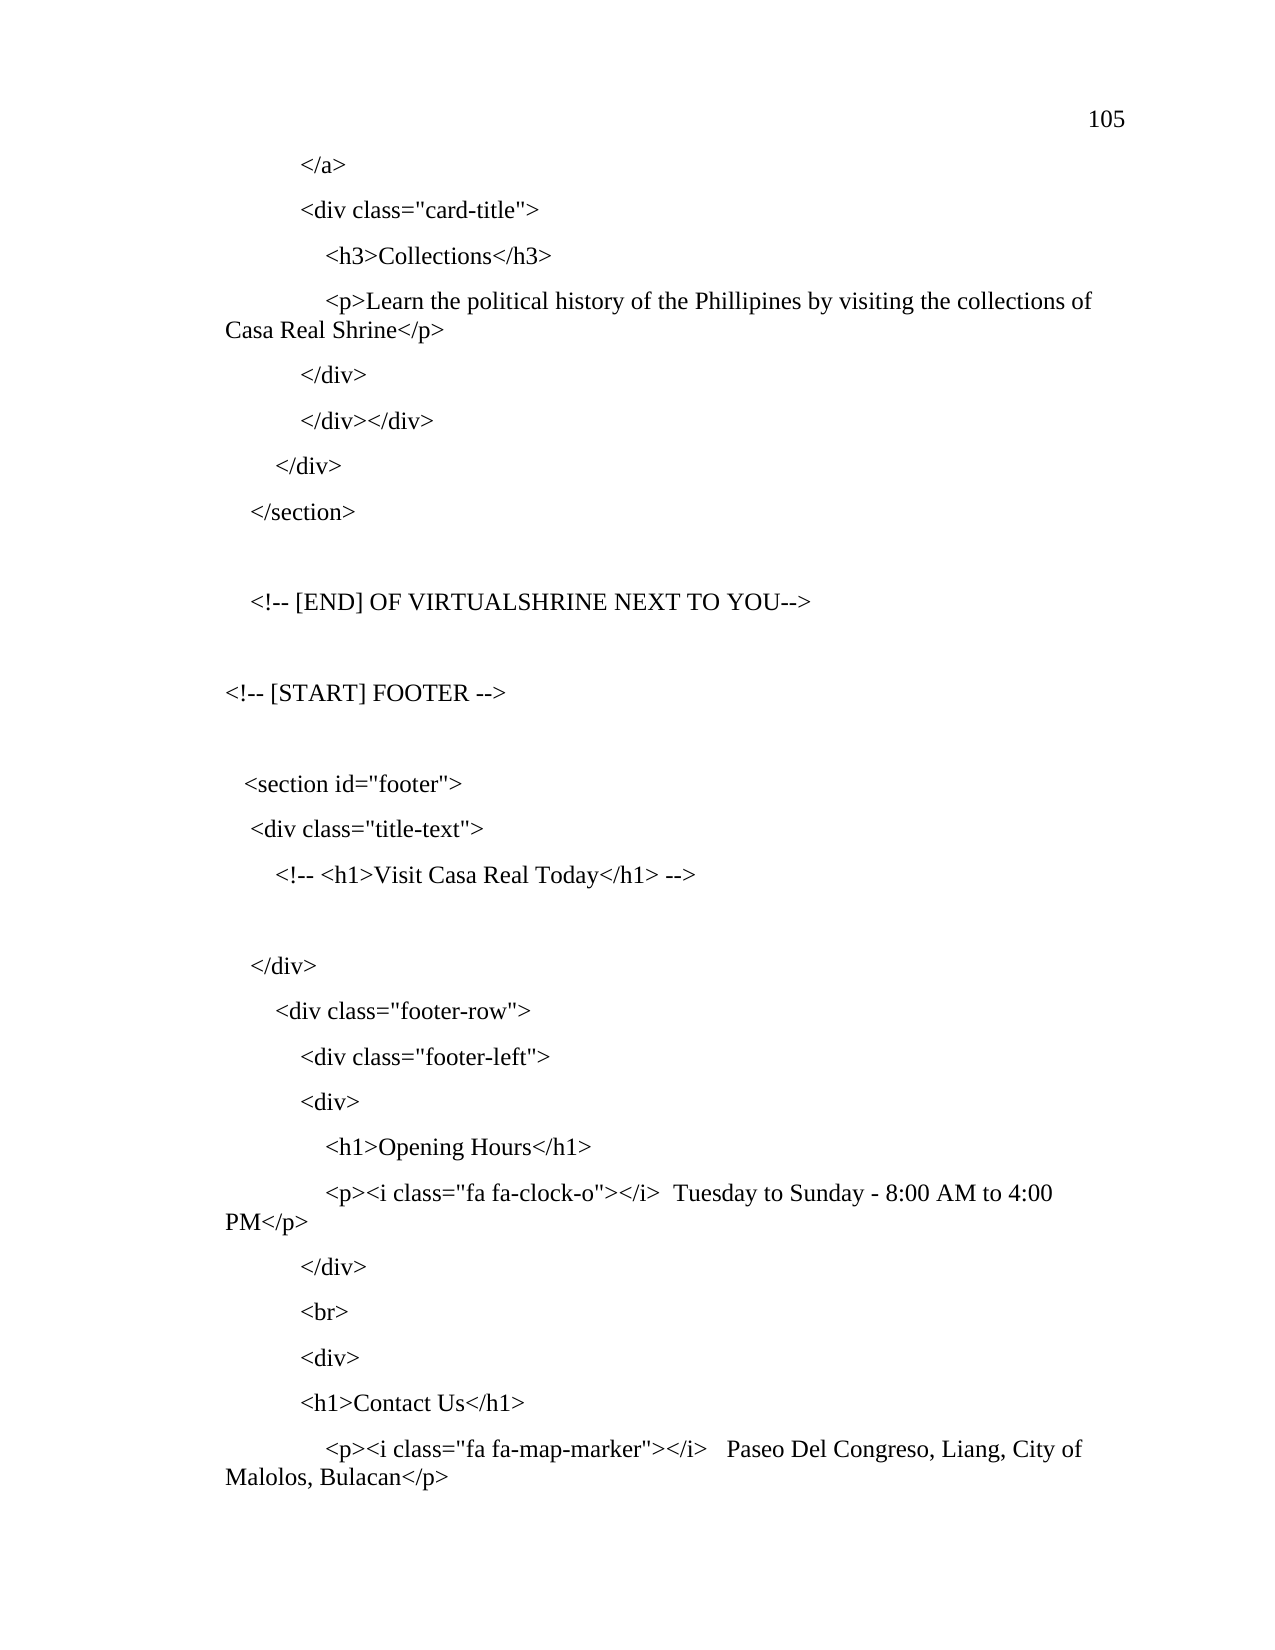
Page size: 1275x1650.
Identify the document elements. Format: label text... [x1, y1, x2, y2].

text <p><i class="fa fa-clock-o"></i> Tuesday to Sunday - 8:00 AM to 4:00 PM</p> [225, 1178, 1125, 1235]
text </div> [225, 1252, 1125, 1281]
text <!-- [END] OF VIRTUALSHRINE NEXT TO YOU--> [225, 587, 1125, 616]
text <h3>Collections</h3> [225, 241, 1125, 269]
text <section id="footer"> [225, 769, 1125, 798]
text <br> [225, 1297, 1125, 1326]
text <h1>Contact Us</h1> [225, 1388, 1125, 1417]
text <div> [225, 1087, 1125, 1116]
text </div> [225, 360, 1125, 389]
text </div> [225, 951, 1125, 979]
text <!-- [START] FOOTER --> [225, 678, 1125, 707]
text <div class="footer-row"> [225, 996, 1125, 1025]
text </div> [225, 451, 1125, 480]
text <div> [225, 1343, 1125, 1372]
text <!-- <h1>Visit Casa Real Today</h1> --> [225, 860, 1125, 889]
text <p>Learn the political history of the Phillipines by visiting the collections of Casa Real Shrine</p> [225, 286, 1125, 344]
text </div></div> [225, 406, 1125, 434]
text <p><i class="fa fa-map-marker"></i> Paseo Del Congreso, Liang, City of Malolos, Bulacan</p> [225, 1434, 1125, 1491]
text <h1>Opening Hours</h1> [225, 1132, 1125, 1161]
text <div class="title-text"> [225, 814, 1125, 843]
text <div class="footer-left"> [225, 1042, 1125, 1070]
text <div class="card-title"> [225, 195, 1125, 224]
text </a> [225, 150, 1125, 179]
text </section> [225, 497, 1125, 525]
